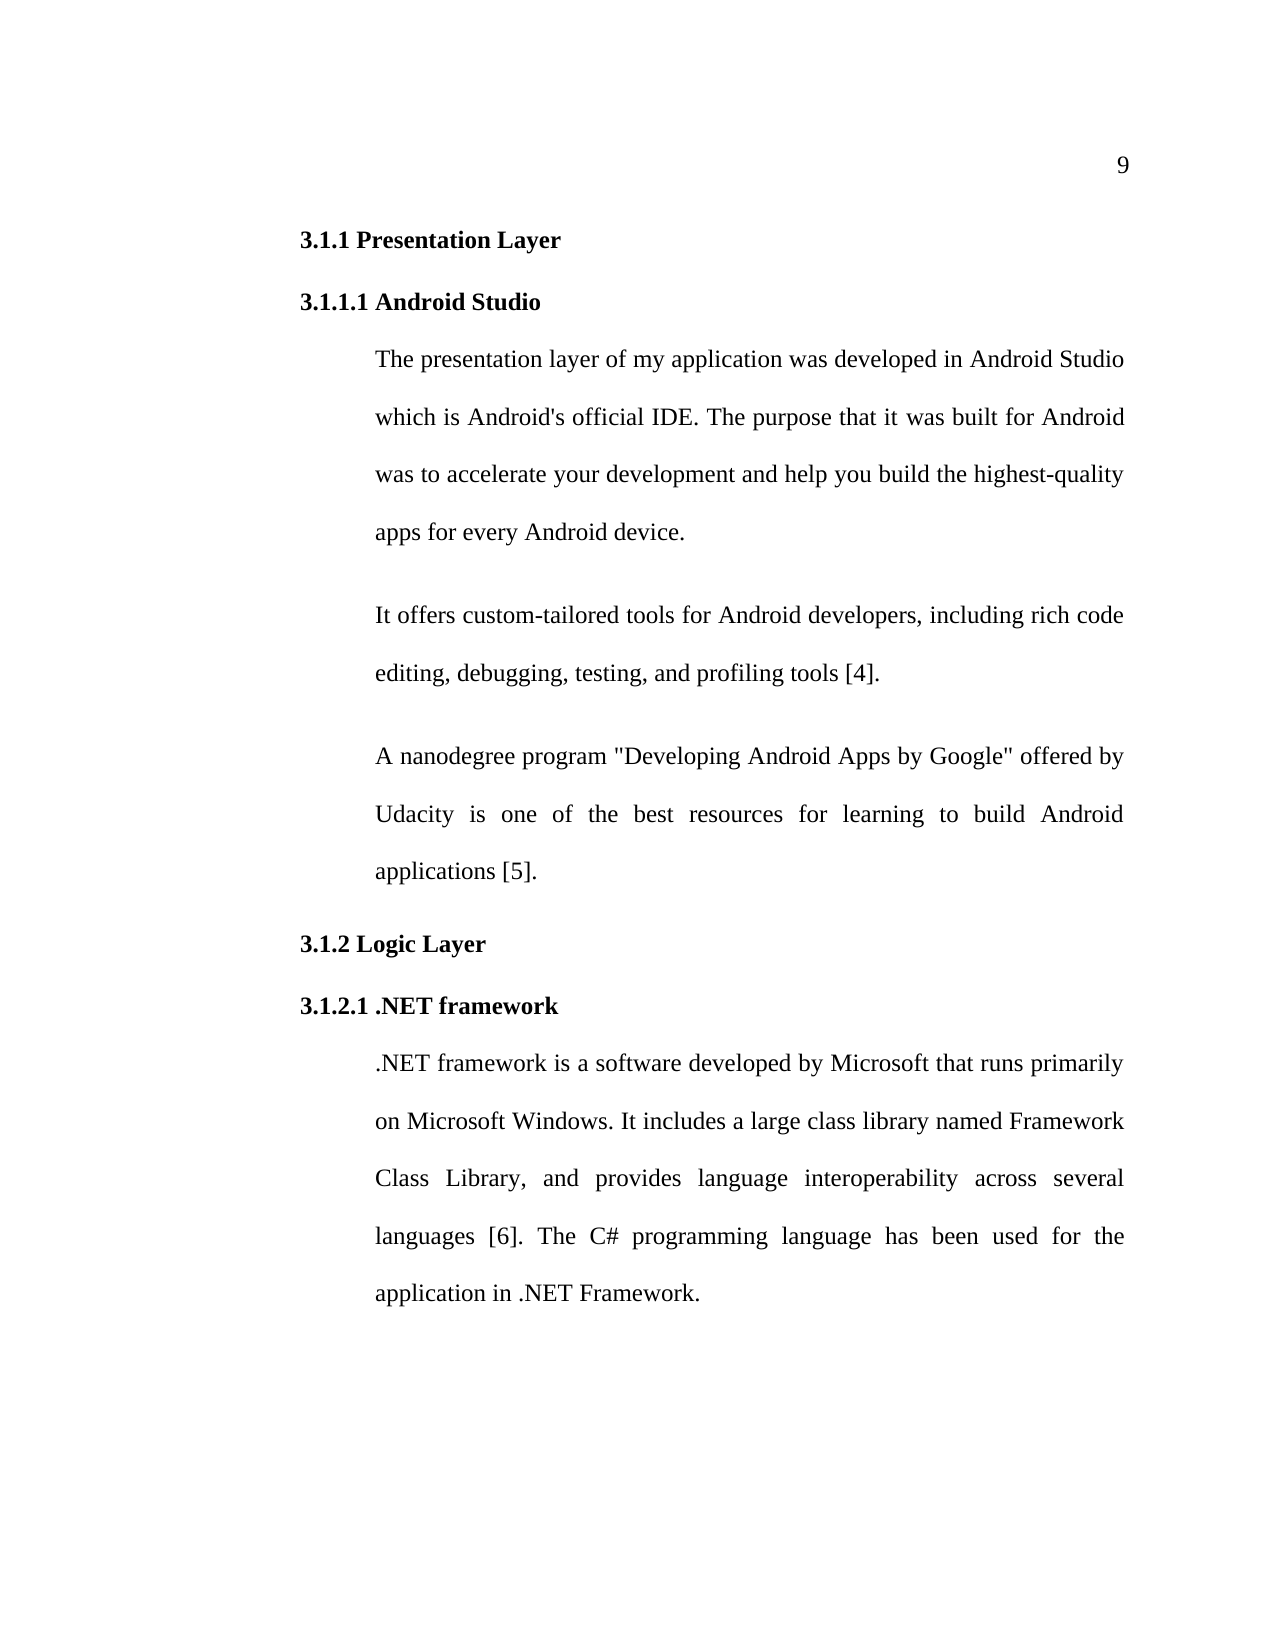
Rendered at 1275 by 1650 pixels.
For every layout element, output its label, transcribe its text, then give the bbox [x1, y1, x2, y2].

text It offers custom-tailored tools for Android developers, including rich code editing, debugging, testing, and profiling tools [4]. [375, 600, 1125, 686]
subtitle 3.1.1 Presentation Layer [300, 225, 1125, 254]
text A nanodegree program "Developing Android Apps by Google" offered by Udacity is one of the best resources for learning to build Android applications [5]. [375, 741, 1125, 885]
text The presentation layer of my application was developed in Android Studio which is Android's official IDE. The purpose that it was built for Android was to accelerate your development and help you build the highest-quality apps for every Android device. [375, 344, 1125, 545]
text .NET framework is a software developed by Microsoft that runs primarily on Microsoft Windows. It includes a large class library named Framework Class Library, and provides language interoperability across several languages [6]. The C# programming language has been used for the application in .NET Framework. [375, 1048, 1125, 1307]
subtitle 3.1.2.1 .NET framework [225, 991, 1125, 1020]
subtitle 3.1.2 Logic Layer [300, 929, 1125, 958]
subtitle 3.1.1.1 Android Studio [300, 287, 1125, 315]
